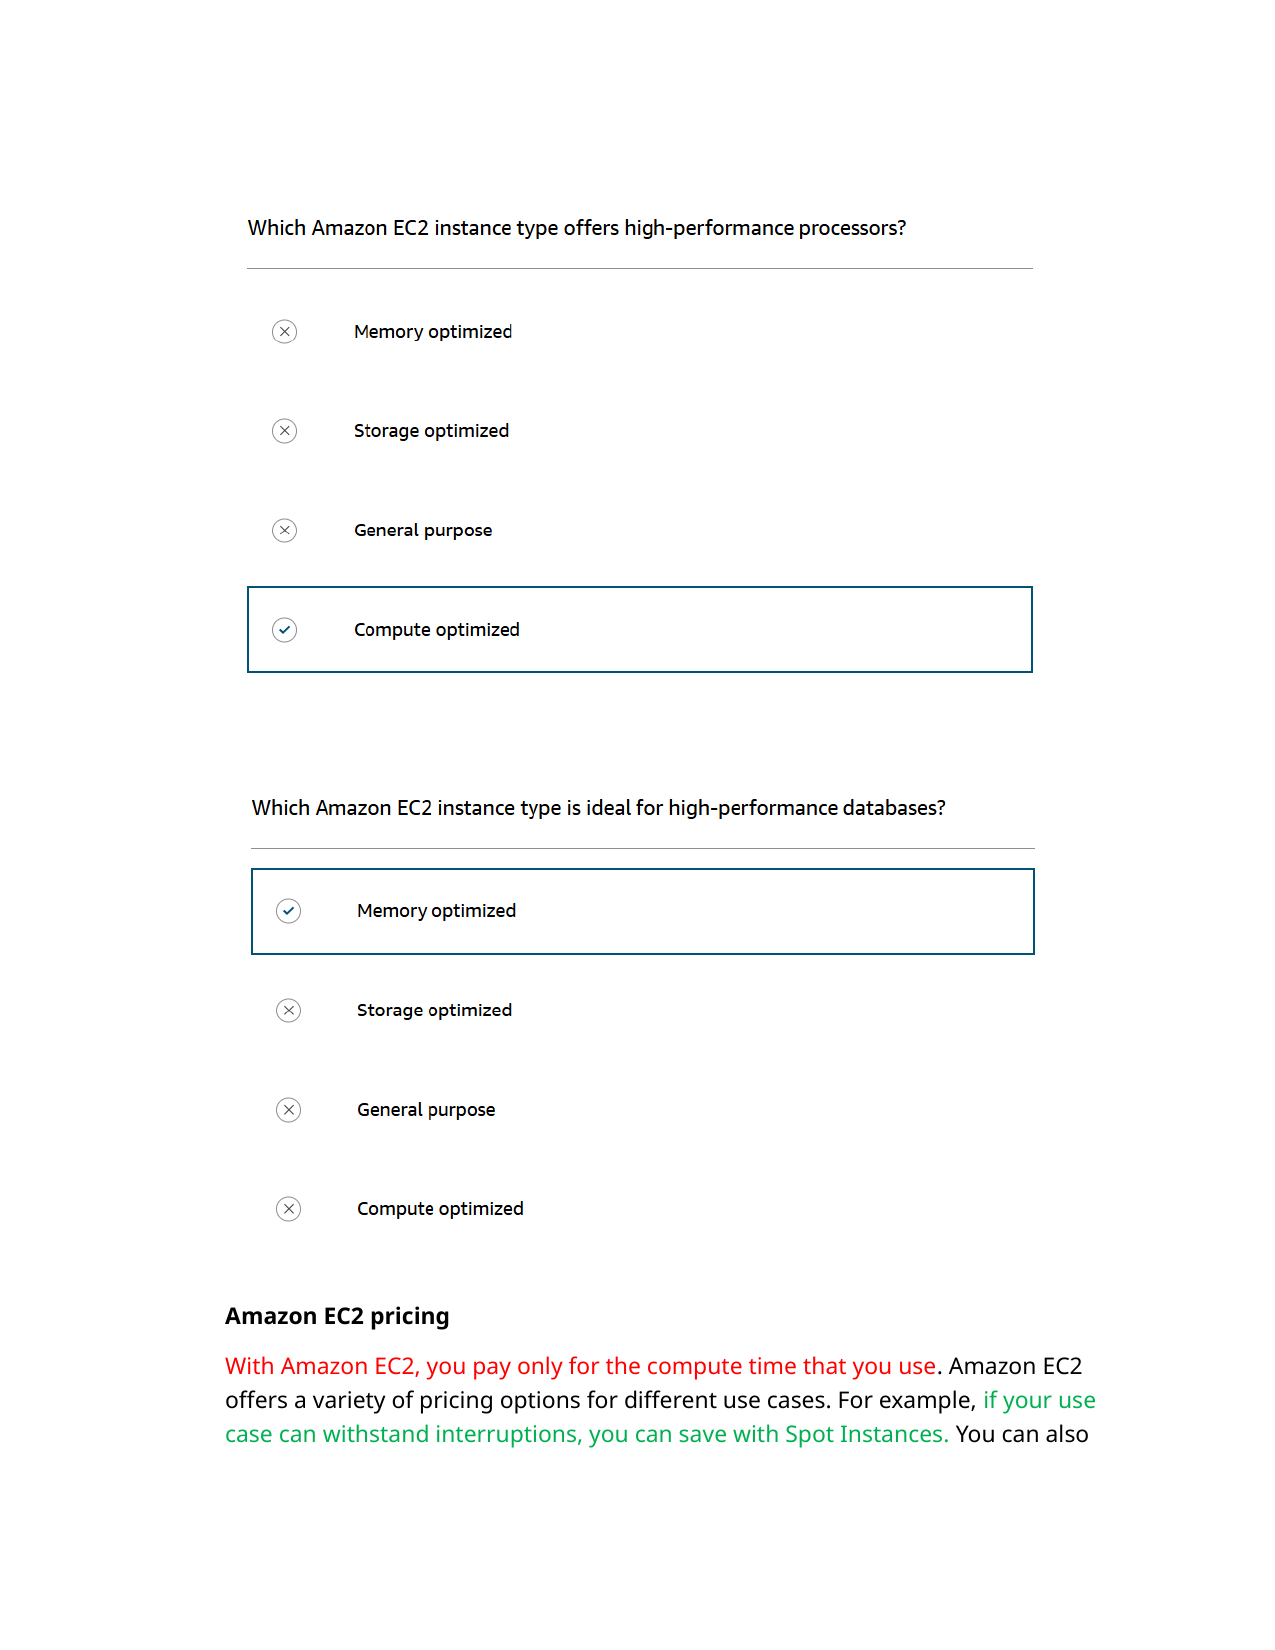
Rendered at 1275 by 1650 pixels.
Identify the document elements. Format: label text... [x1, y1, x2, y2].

picture [225, 742, 1048, 1281]
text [225, 1350, 1125, 1449]
text Amazon EC2 pricing [225, 1299, 1125, 1331]
picture [225, 150, 1081, 724]
